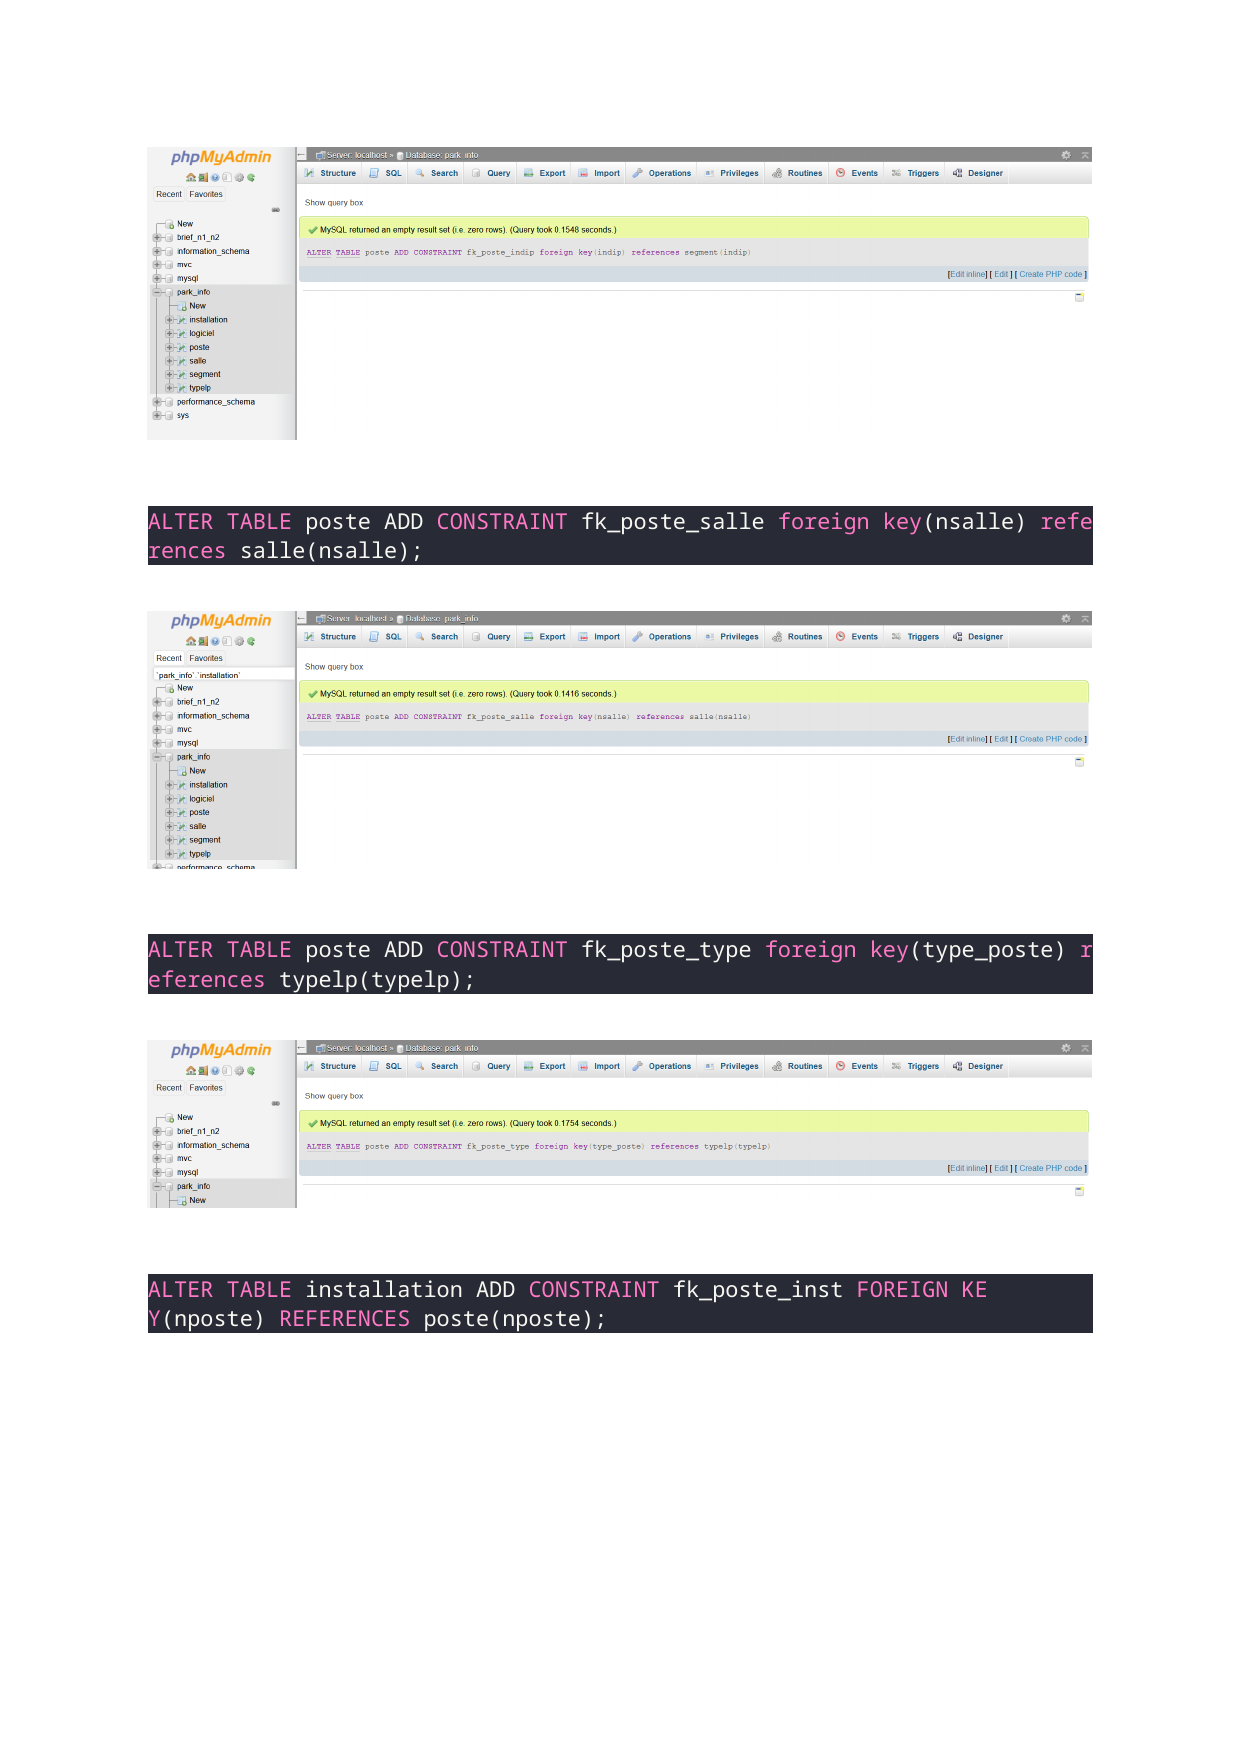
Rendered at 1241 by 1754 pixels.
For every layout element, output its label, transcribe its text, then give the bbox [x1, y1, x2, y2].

picture [147, 1040, 1092, 1208]
text ALTER TABLE poste ADD CONSTRAINT fk_poste_salle foreign key(nsalle) references salle(nsalle); [148, 506, 1093, 565]
text ALTER TABLE installation ADD CONSTRAINT fk_poste_inst FOREIGN KEY(nposte) REFERENCES poste(nposte); [148, 1274, 1093, 1333]
picture [147, 611, 1092, 869]
picture [147, 147, 1092, 440]
text ALTER TABLE poste ADD CONSTRAINT fk_poste_type foreign key(type_poste) references typelp(typelp); [148, 934, 1093, 994]
